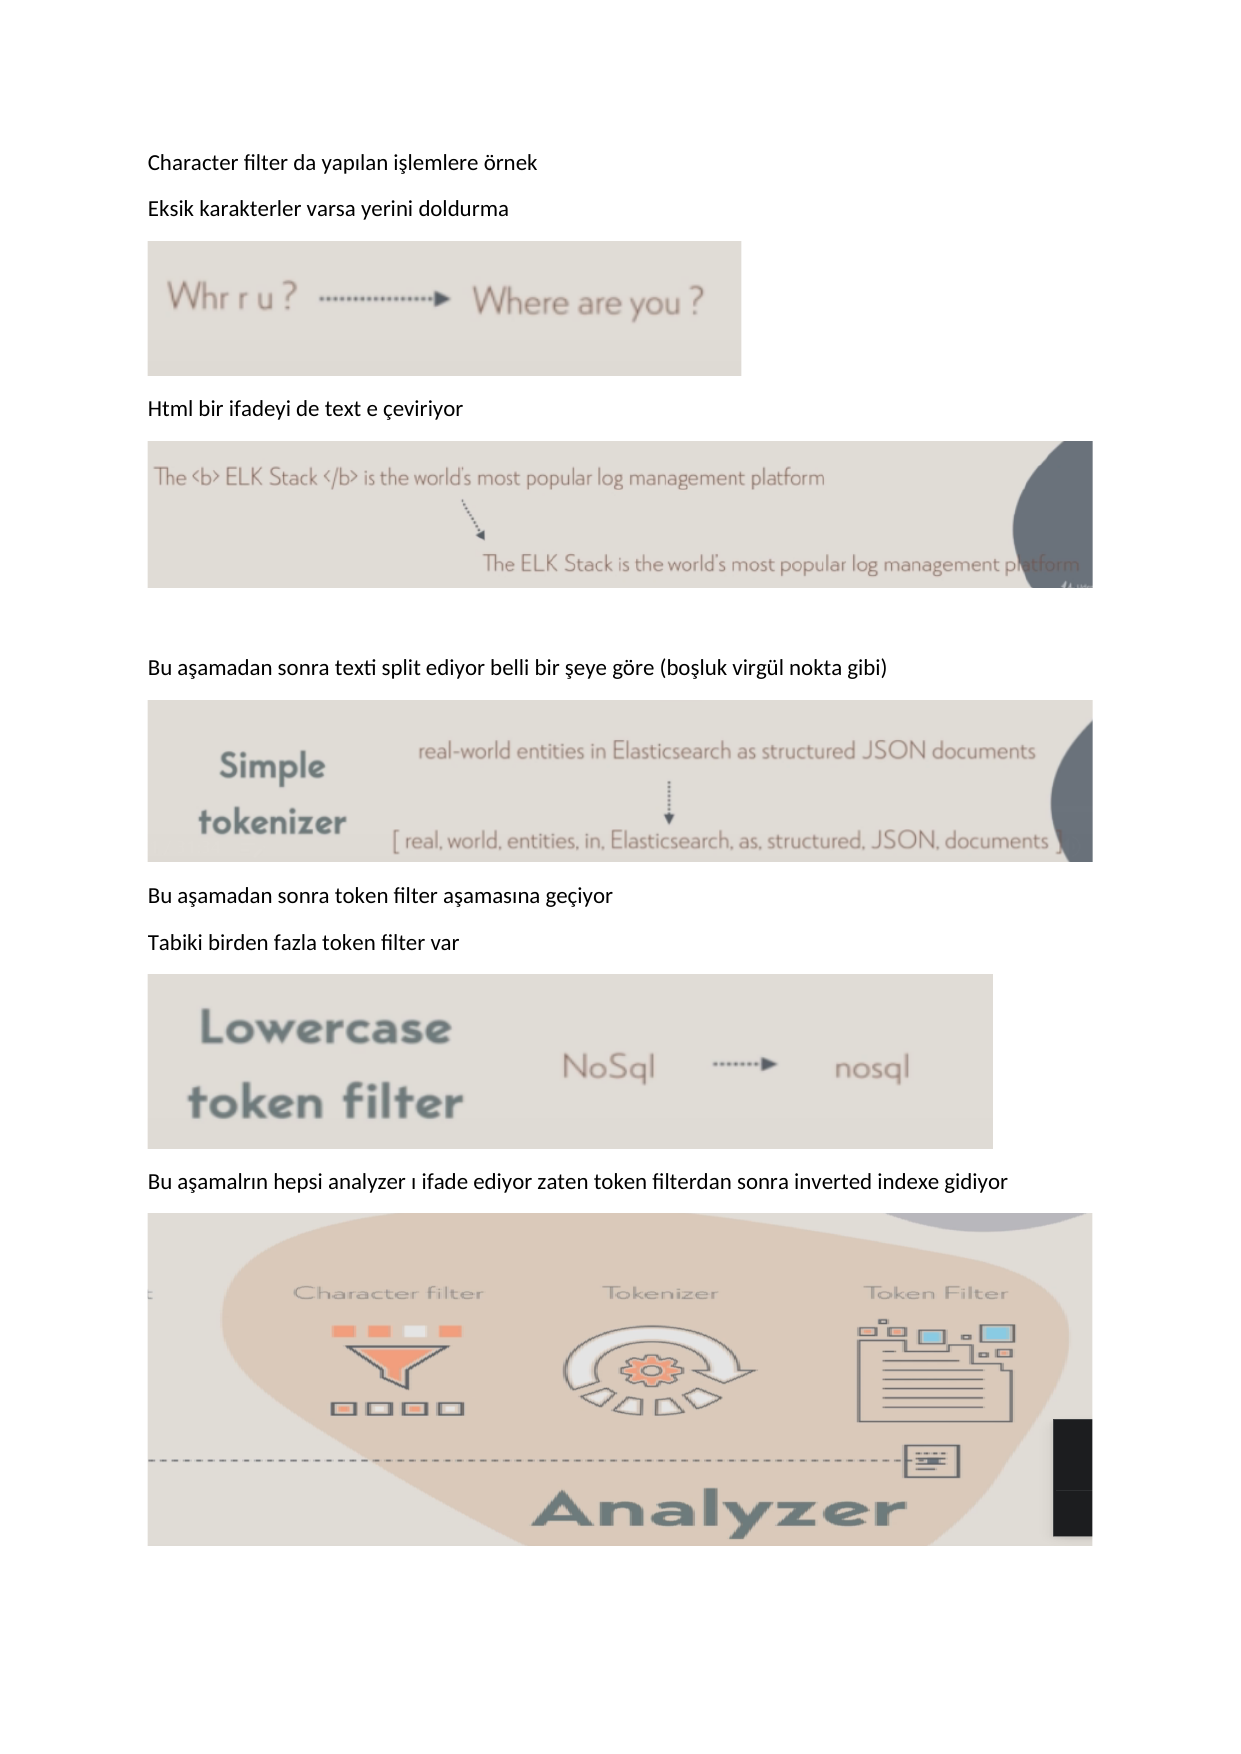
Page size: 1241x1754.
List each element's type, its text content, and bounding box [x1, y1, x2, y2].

picture [147, 241, 742, 376]
text Html bir ifadeyi de text e çeviriyor [148, 394, 1093, 423]
text Bu aşamadan sonra token filter aşamasına geçiyor [148, 881, 1093, 909]
picture [147, 700, 1093, 862]
picture [147, 1213, 1093, 1546]
text Eksik karakterler varsa yerini doldurma [148, 194, 1093, 222]
picture [147, 441, 1093, 588]
text Character filter da yapılan işlemlere örnek [148, 148, 1093, 176]
picture [147, 974, 993, 1149]
text Bu aşamalrın hepsi analyzer ı ifade ediyor zaten token filterdan sonra inverted indexe gidiyor [148, 1167, 1093, 1195]
text Bu aşamadan sonra texti split ediyor belli bir şeye göre (boşluk virgül nokta gibi) [148, 653, 1093, 682]
text Tabiki birden fazla token filter var [148, 928, 1093, 956]
